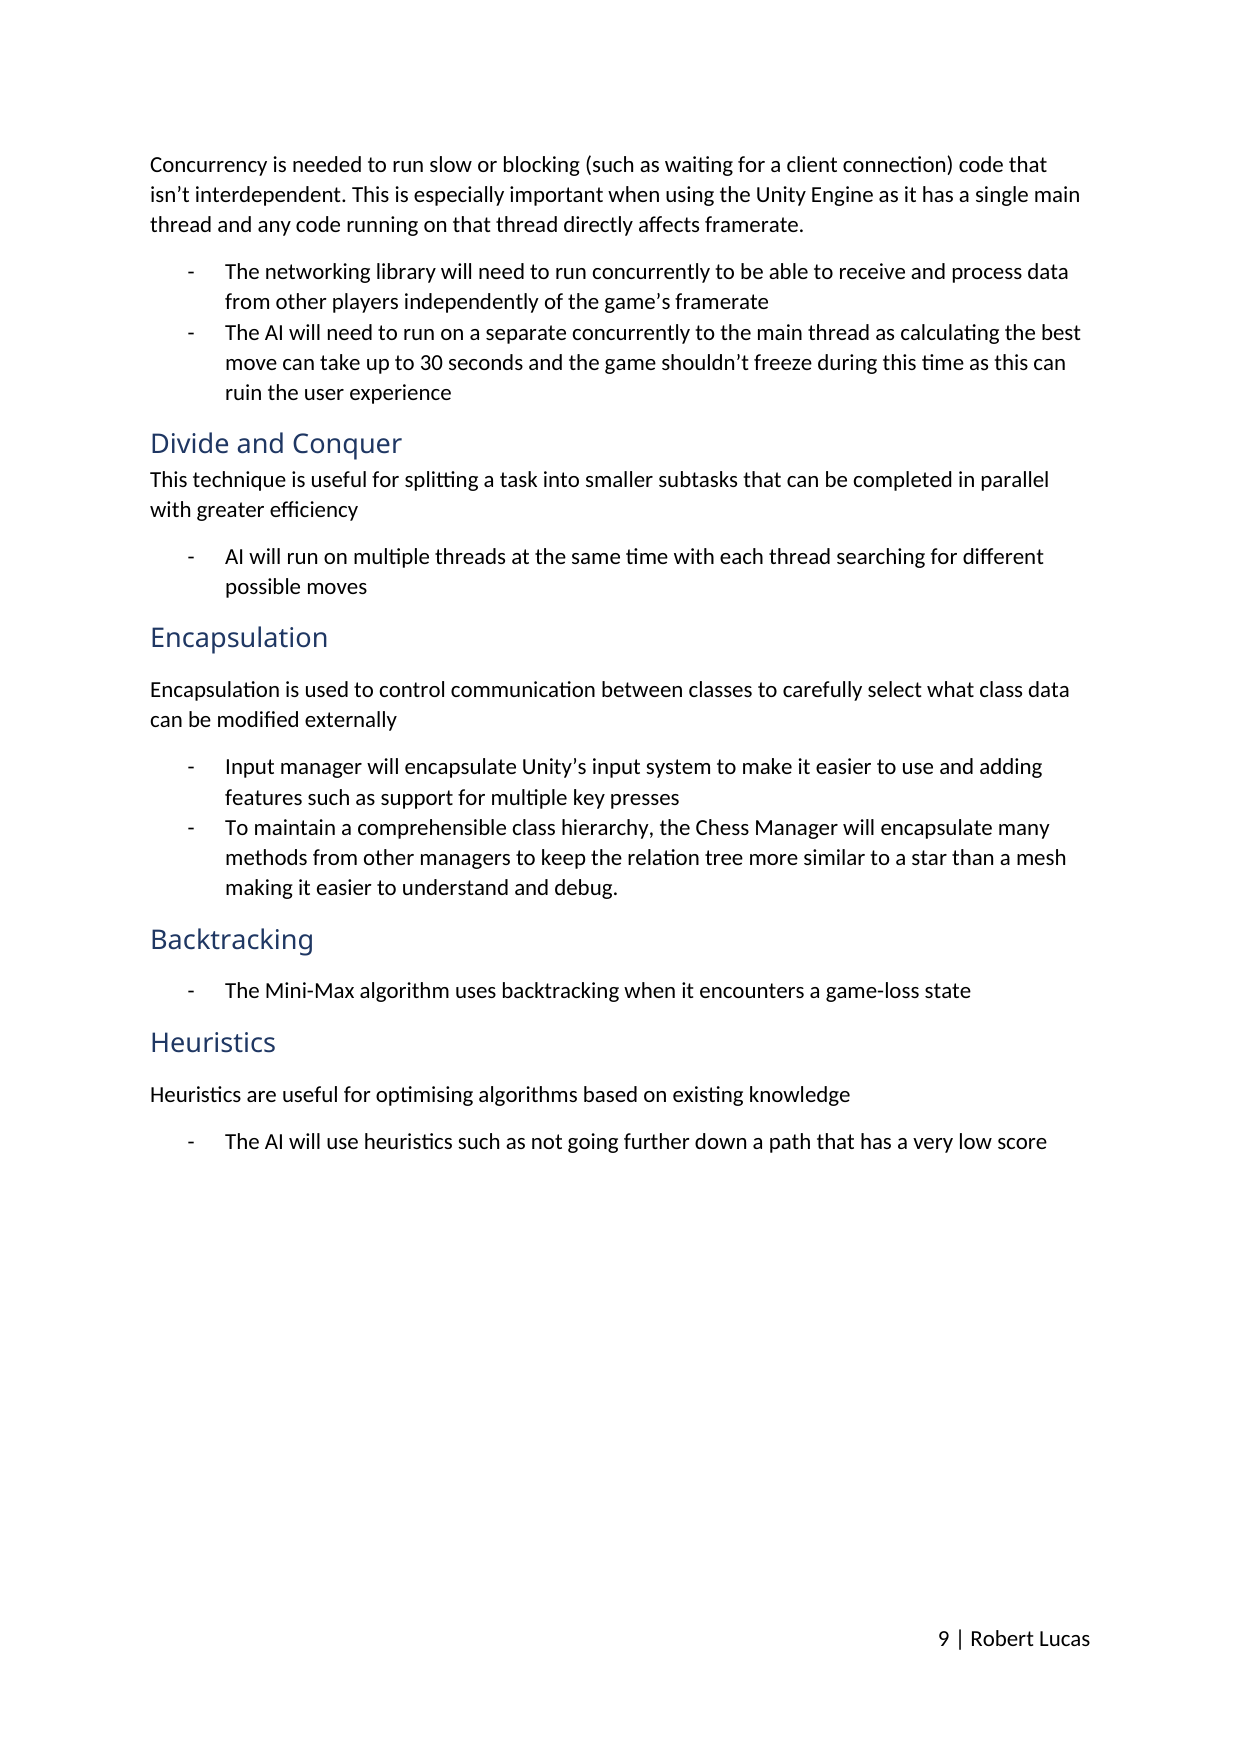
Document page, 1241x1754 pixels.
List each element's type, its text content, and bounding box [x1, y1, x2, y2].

list The networking library will need to run concurrently to be able to receive and process data from other players independently of the game’s framerate [187, 257, 1090, 316]
list The AI will use heuristics such as not going further down a path that has a very low score [187, 1127, 1090, 1155]
list To maintain a comprehensible class hierarchy, the Chess Manager will encapsulate many methods from other managers to keep the relation tree more similar to a star than a mesh making it easier to understand and debug. [187, 813, 1090, 901]
list The AI will need to run on a separate concurrently to the main thread as calculating the best move can take up to 30 seconds and the game shouldn’t freeze during this time as this can ruin the user experience [187, 318, 1090, 406]
text Backtracking [150, 920, 1090, 957]
text Concurrency is needed to run slow or blocking (such as waiting for a client connection) code that isn’t interdependent. This is especially important when using the Unity Engine as it has a single main thread and any code running on that thread directly affects framerate. [150, 150, 1090, 238]
text Heuristics are useful for optimising algorithms based on existing knowledge [150, 1080, 1090, 1108]
text This technique is useful for splitting a task into smaller subtasks that can be completed in parallel with greater efficiency [150, 465, 1090, 523]
list AI will run on multiple threads at the same time with each thread searching for different possible moves [187, 542, 1090, 600]
subtitle Divide and Conquer [150, 425, 1090, 462]
text Heuristics [150, 1023, 1090, 1060]
list Input manager will encapsulate Unity’s input system to make it easier to use and adding features such as support for multiple key presses [187, 752, 1090, 811]
text Encapsulation [150, 619, 1090, 656]
list The Mini-Max algorithm uses backtracking when it encounters a game-loss state [187, 977, 1090, 1005]
text Encapsulation is used to control communication between classes to carefully select what class data can be modified externally [150, 675, 1090, 734]
